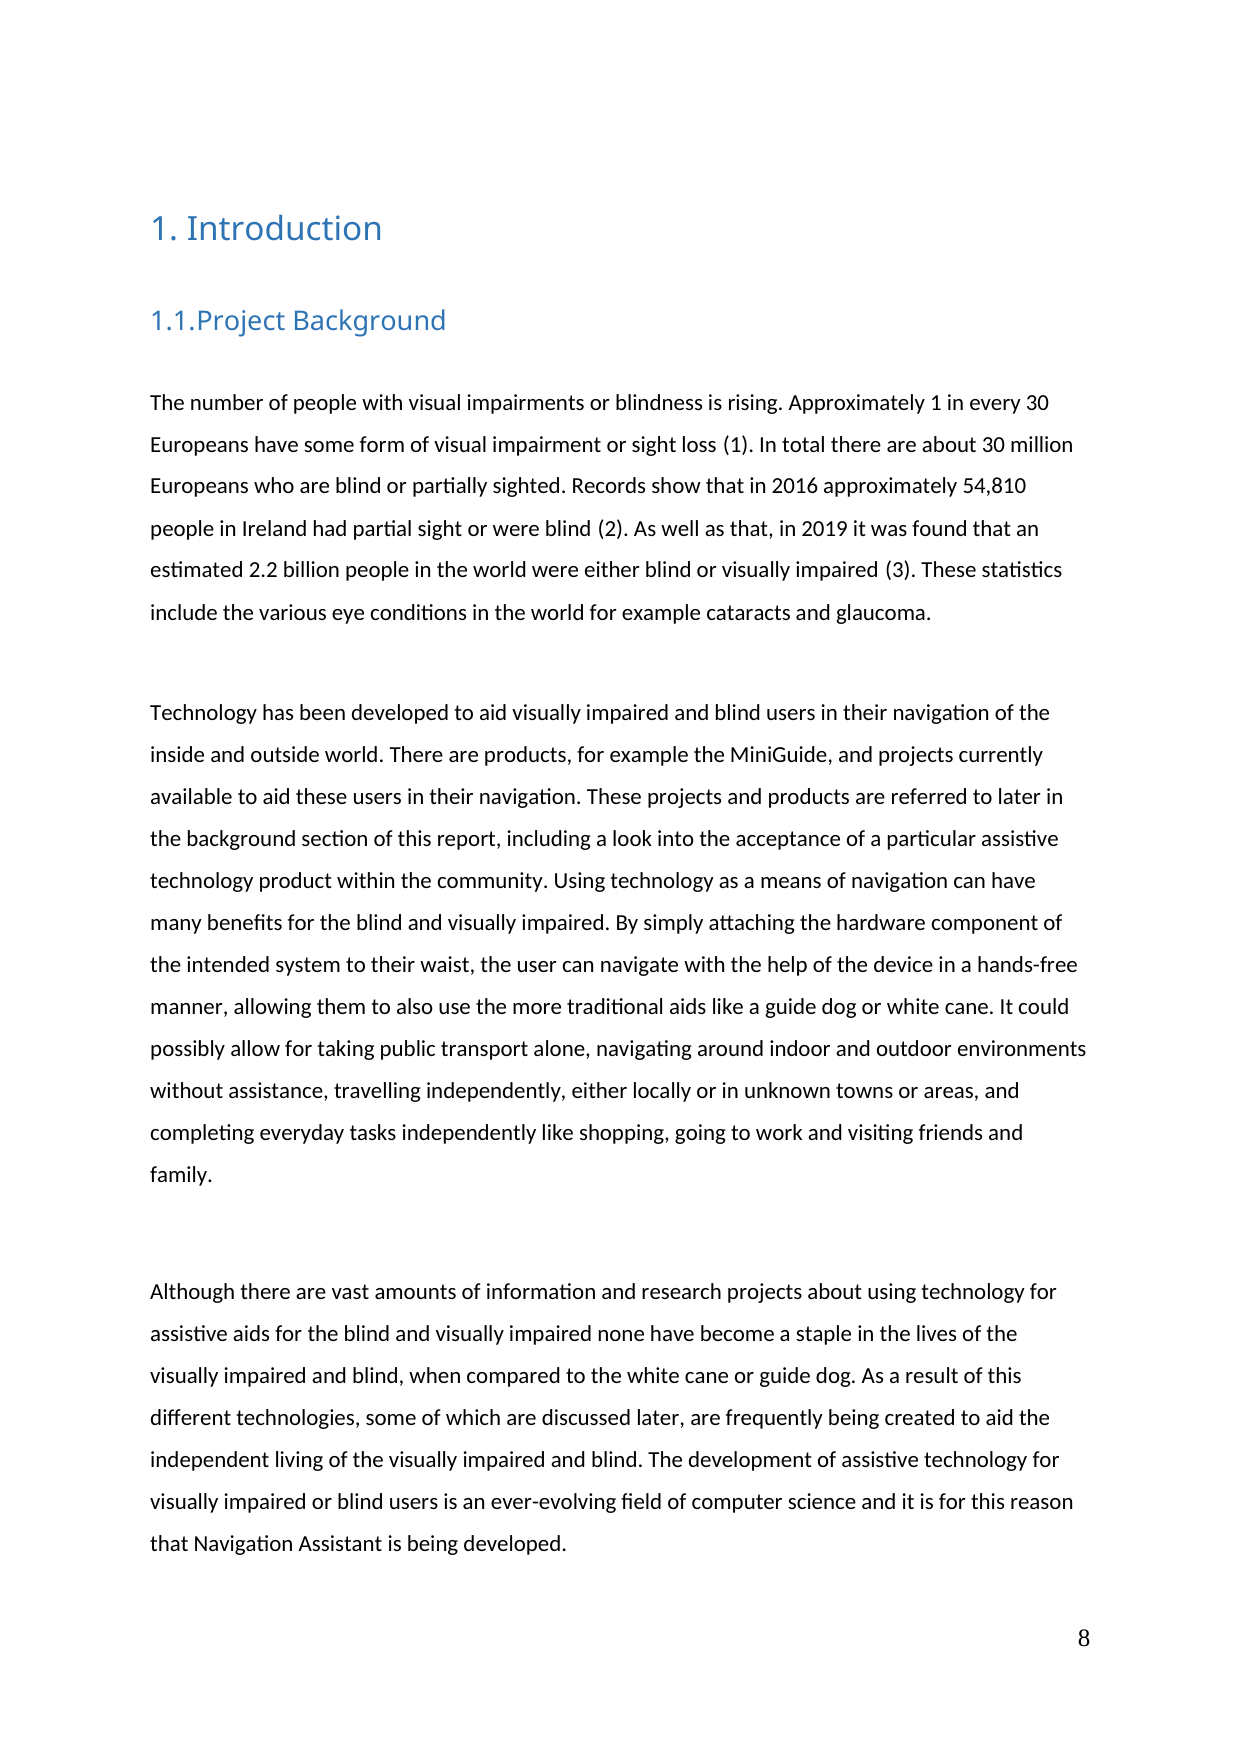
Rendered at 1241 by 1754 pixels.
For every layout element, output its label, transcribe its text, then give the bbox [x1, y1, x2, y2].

subtitle 1. Introduction [150, 205, 1090, 251]
text Although there are vast amounts of information and research projects about using technology for assistive aids for the blind and visually impaired none have become a staple in the lives of the visually impaired and blind, when compared to the white cane or guide dog. As a result of this different technologies, some of which are discussed later, are frequently being created to aid the independent living of the visually impaired and blind. The development of assistive technology for visually impaired or blind users is an ever-evolving field of computer science and it is for this reason that Navigation Assistant is being developed. [150, 1277, 1090, 1557]
text Technology has been developed to aid visually impaired and blind users in their navigation of the inside and outside world. There are products, for example the MiniGuide, and projects currently available to aid these users in their navigation. These projects and products are referred to later in the background section of this report, including a look into the acceptance of a particular assistive technology product within the community. Using technology as a means of navigation can have many benefits for the blind and visually impaired. By simply attaching the hardware component of the intended system to their waist, the user can navigate with the help of the device in a hands-free manner, allowing them to also use the more traditional aids like a guide dog or white cane. It could possibly allow for taking public transport alone, navigating around indoor and outdoor environments without assistance, travelling independently, either locally or in unknown towns or areas, and completing everyday tasks independently like shopping, going to work and visiting friends and family. [150, 698, 1090, 1188]
subtitle Project Background [150, 301, 1090, 338]
subtitle The number of people with visual impairments or blindness is rising. Approximately 1 in every 30 Europeans have some form of visual impairment or sight loss (1). In total there are about 30 million Europeans who are blind or partially sighted. Records show that in 2016 approximately 54,810 people in Ireland had partial sight or were blind (2). As well as that, in 2019 it was found that an estimated 2.2 billion people in the world were either blind or visually impaired (3). These statistics include the various eye conditions in the world for example cataracts and glaucoma. [150, 388, 1090, 626]
